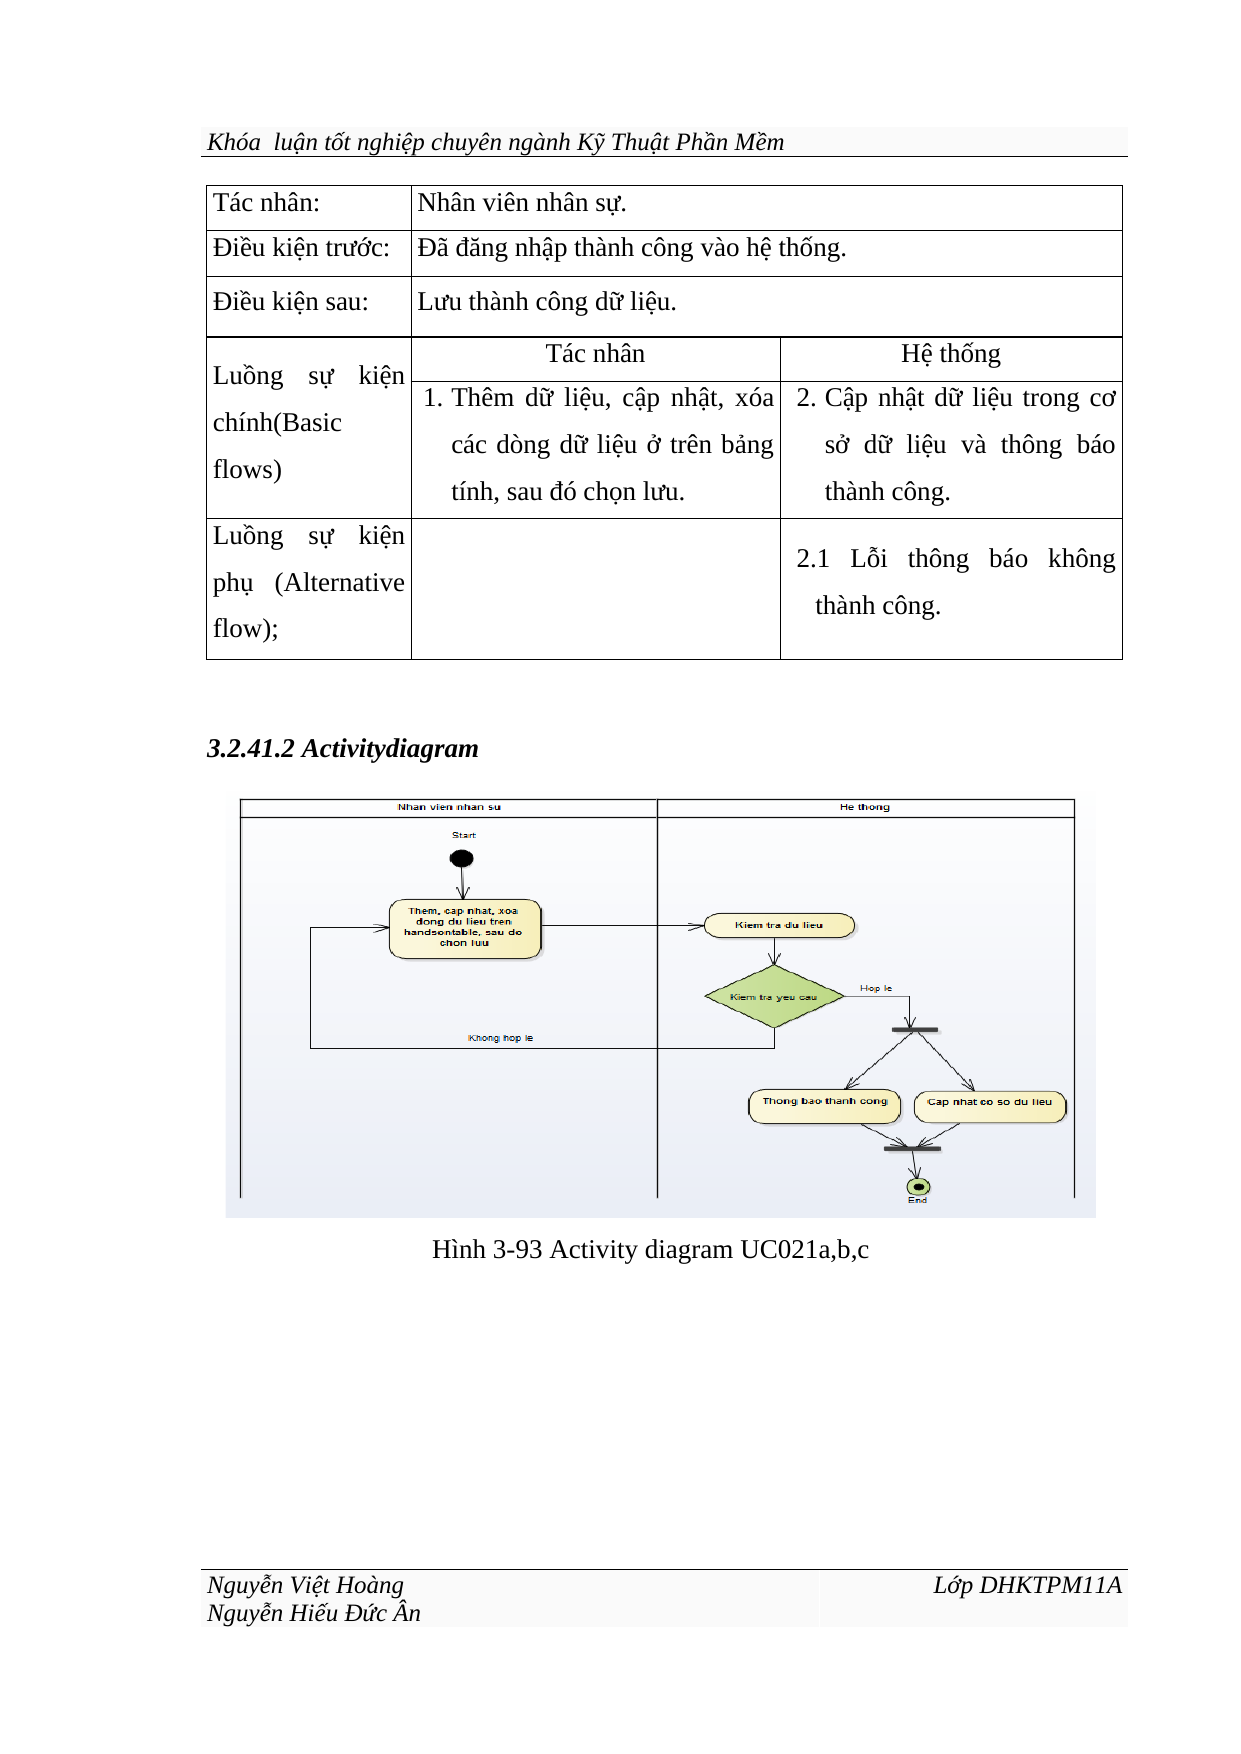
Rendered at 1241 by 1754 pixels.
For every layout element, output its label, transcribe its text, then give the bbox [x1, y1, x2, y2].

table_cell Điều kiện sau: [207, 277, 411, 336]
table_cell Đã đăng nhập thành công vào hệ thống. [412, 231, 1122, 276]
table_cell Luồng sự kiện chính(Basic flows) [207, 338, 411, 518]
table_cell [412, 519, 780, 659]
table_cell Tác nhân: [207, 186, 411, 229]
picture [225, 791, 1096, 1218]
table_cell Cập nhật dữ liệu trong cơ sở dữ liệu và thông báo thành công. [781, 382, 1122, 518]
table_cell Điều kiện trước: [207, 231, 411, 276]
table_cell Hệ thống [781, 338, 1122, 381]
table_cell Luồng sự kiện phụ (Alternative flow); [207, 519, 411, 659]
table_cell Lưu thành công dữ liệu. [412, 277, 1122, 336]
table_cell Thêm dữ liệu, cập nhật, xóa các dòng dữ liệu ở trên bảng tính, sau đó chọn lưu. [412, 382, 780, 518]
table_cell 2.1 Lỗi thông báo không thành công. [781, 519, 1122, 659]
table_cell Tác nhân [412, 338, 780, 381]
table_cell Nhân viên nhân sự. [412, 186, 1122, 229]
subtitle Activitydiagram [207, 732, 1122, 763]
